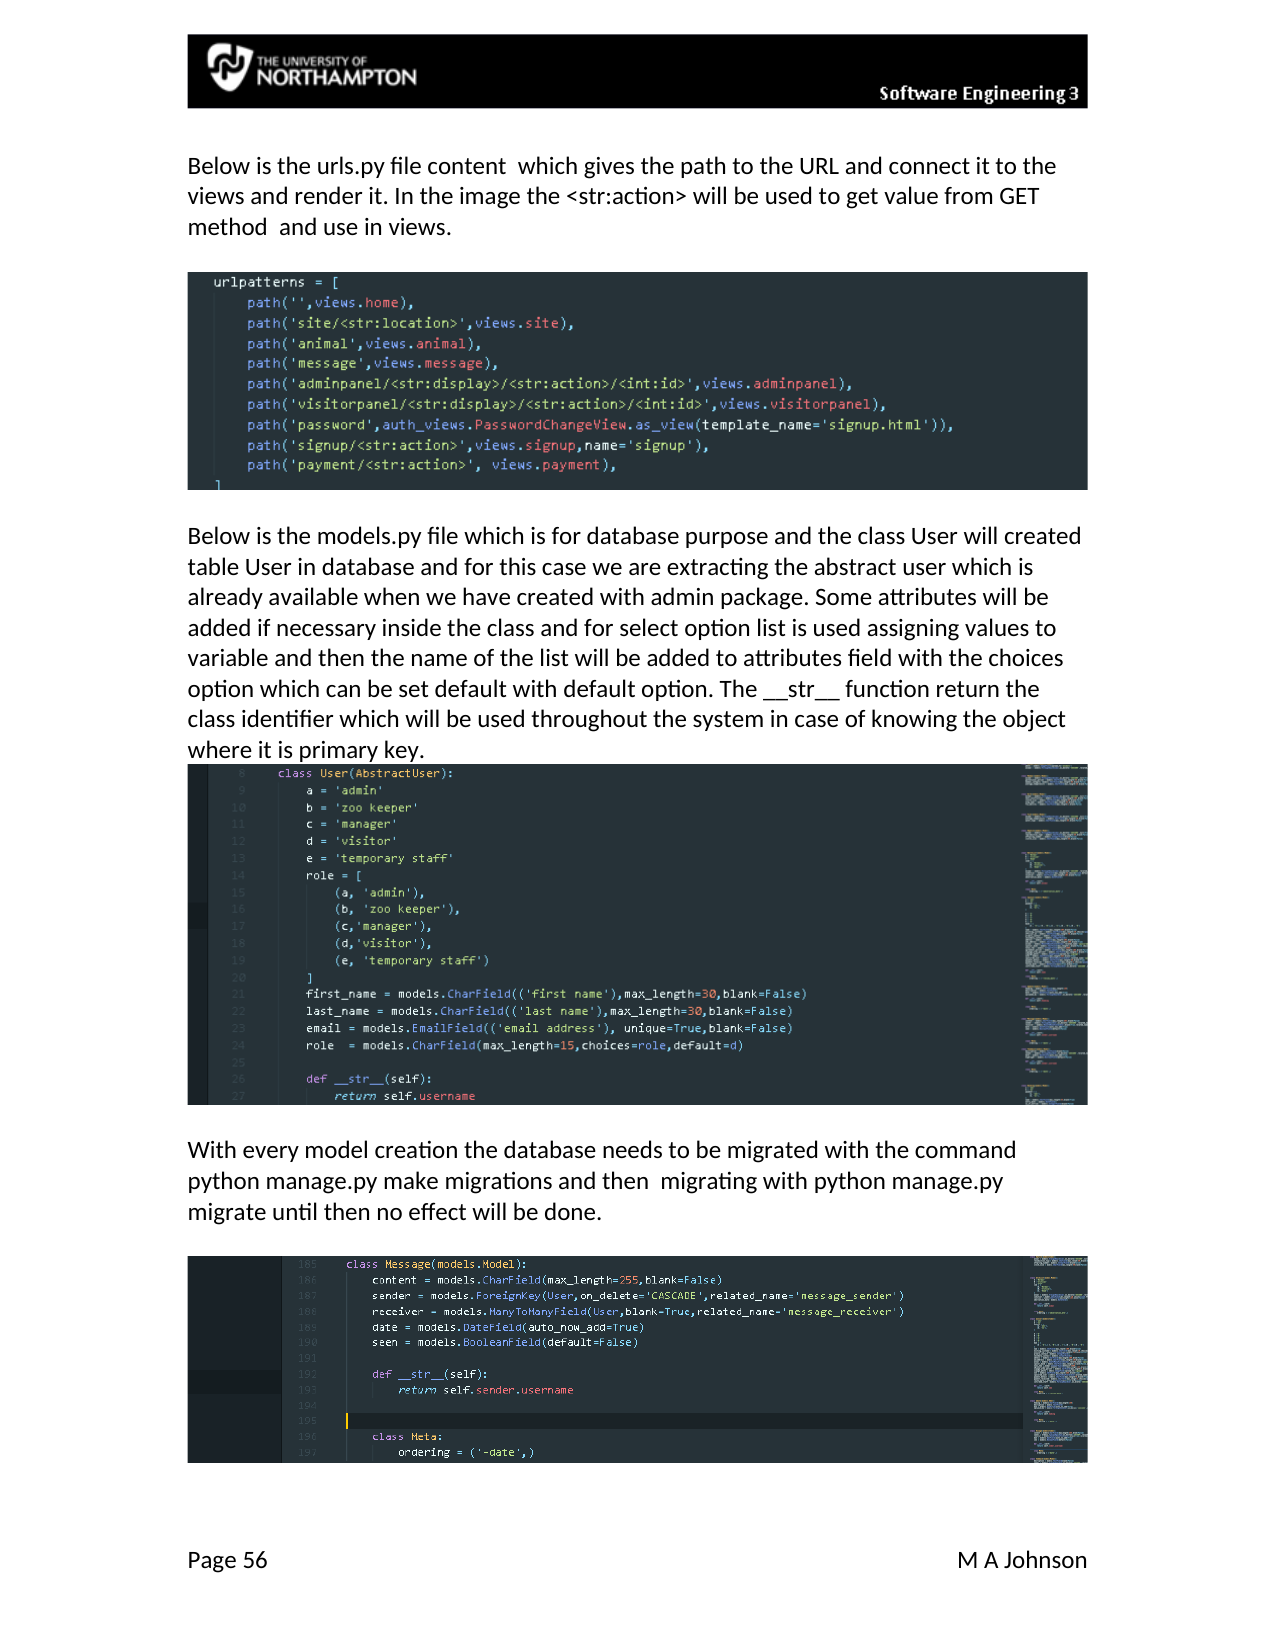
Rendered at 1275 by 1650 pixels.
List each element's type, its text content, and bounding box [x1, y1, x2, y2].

text Below is the urls.py file content which gives the path to the URL and connect it to the views and render it. In the image the <str:action> will be used to get value from GET method and use in views. [187, 150, 1087, 242]
text With every model creation the database needs to be migrated with the command python manage.py make migrations and then migrating with python manage.py migrate until then no effect will be done. [187, 1135, 1087, 1226]
picture [187, 26, 1088, 117]
text Below is the models.py file which is for database purpose and the class User will created table User in database and for this case we are extracting the abstract user which is already available when we have created with admin package. Some attributes will be added if necessary inside the class and for select option list is used assigning values to variable and then the name of the list will be added to attributes field with the choices option which can be set default with default option. The __str__ function return the class identifier which will be used throughout the system in case of knowing the object where it is primary key. [187, 520, 1087, 764]
picture [187, 1256, 1088, 1463]
picture [187, 764, 1088, 1105]
picture [187, 272, 1088, 490]
